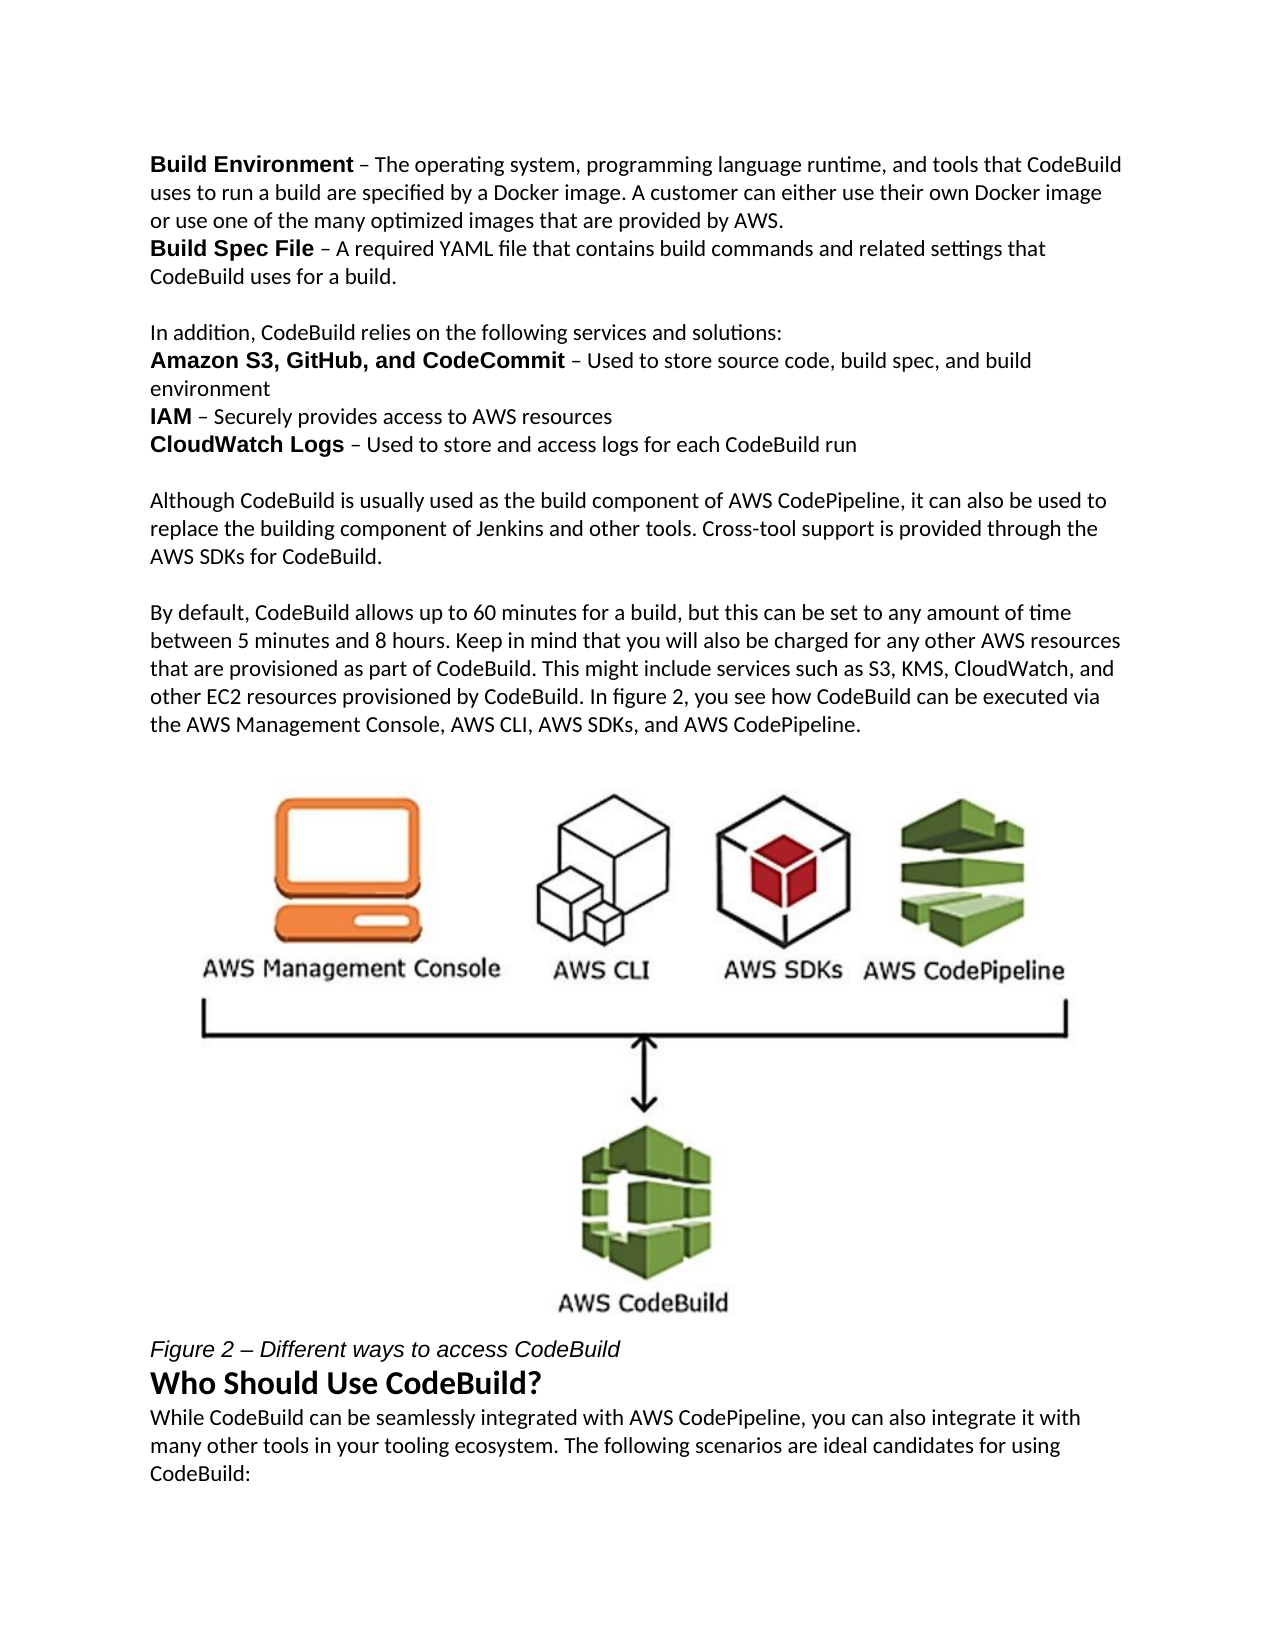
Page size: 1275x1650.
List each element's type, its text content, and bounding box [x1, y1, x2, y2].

text IAM – Securely provides access to AWS resources [150, 402, 1125, 430]
text Although CodeBuild is usually used as the build component of AWS CodePipeline, it can also be used to replace the building component of Jenkins and other tools. Cross-tool support is provided through the AWS SDKs for CodeBuild. [150, 486, 1125, 570]
text Build Spec File – A required YAML file that contains build commands and related settings that CodeBuild uses for a build. [150, 234, 1125, 290]
text CloudWatch Logs – Used to store and access logs for each CodeBuild run [150, 430, 1125, 458]
text By default, CodeBuild allows up to 60 minutes for a build, but this can be set to any amount of time between 5 minutes and 8 hours. Keep in mind that you will also be charged for any other AWS resources that are provisioned as part of CodeBuild. This might include services such as S3, KMS, CloudWatch, and other EC2 resources provisioned by CodeBuild. In figure 2, you see how CodeBuild can be executed via the AWS Management Console, AWS CLI, AWS SDKs, and AWS CodePipeline. [150, 598, 1125, 738]
text Build Environment – The operating system, programming language runtime, and tools that CodeBuild uses to run a build are specified by a Docker image. A customer can either use their own Docker image or use one of the many optimized images that are provided by AWS. [150, 150, 1125, 234]
text Amazon S3, GitHub, and CodeCommit – Used to store source code, build spec, and build environment [150, 346, 1125, 402]
text In addition, CodeBuild relies on the following services and solutions: [150, 318, 1125, 346]
text Who Should Use CodeBuild? [150, 1362, 1125, 1403]
text Figure 2 – Different ways to access CodeBuild [150, 1336, 1125, 1362]
text While CodeBuild can be seamlessly integrated with AWS CodePipeline, you can also integrate it with many other tools in your tooling ecosystem. The following scenarios are ideal candidates for using CodeBuild: [150, 1403, 1125, 1487]
picture [150, 738, 1125, 1336]
